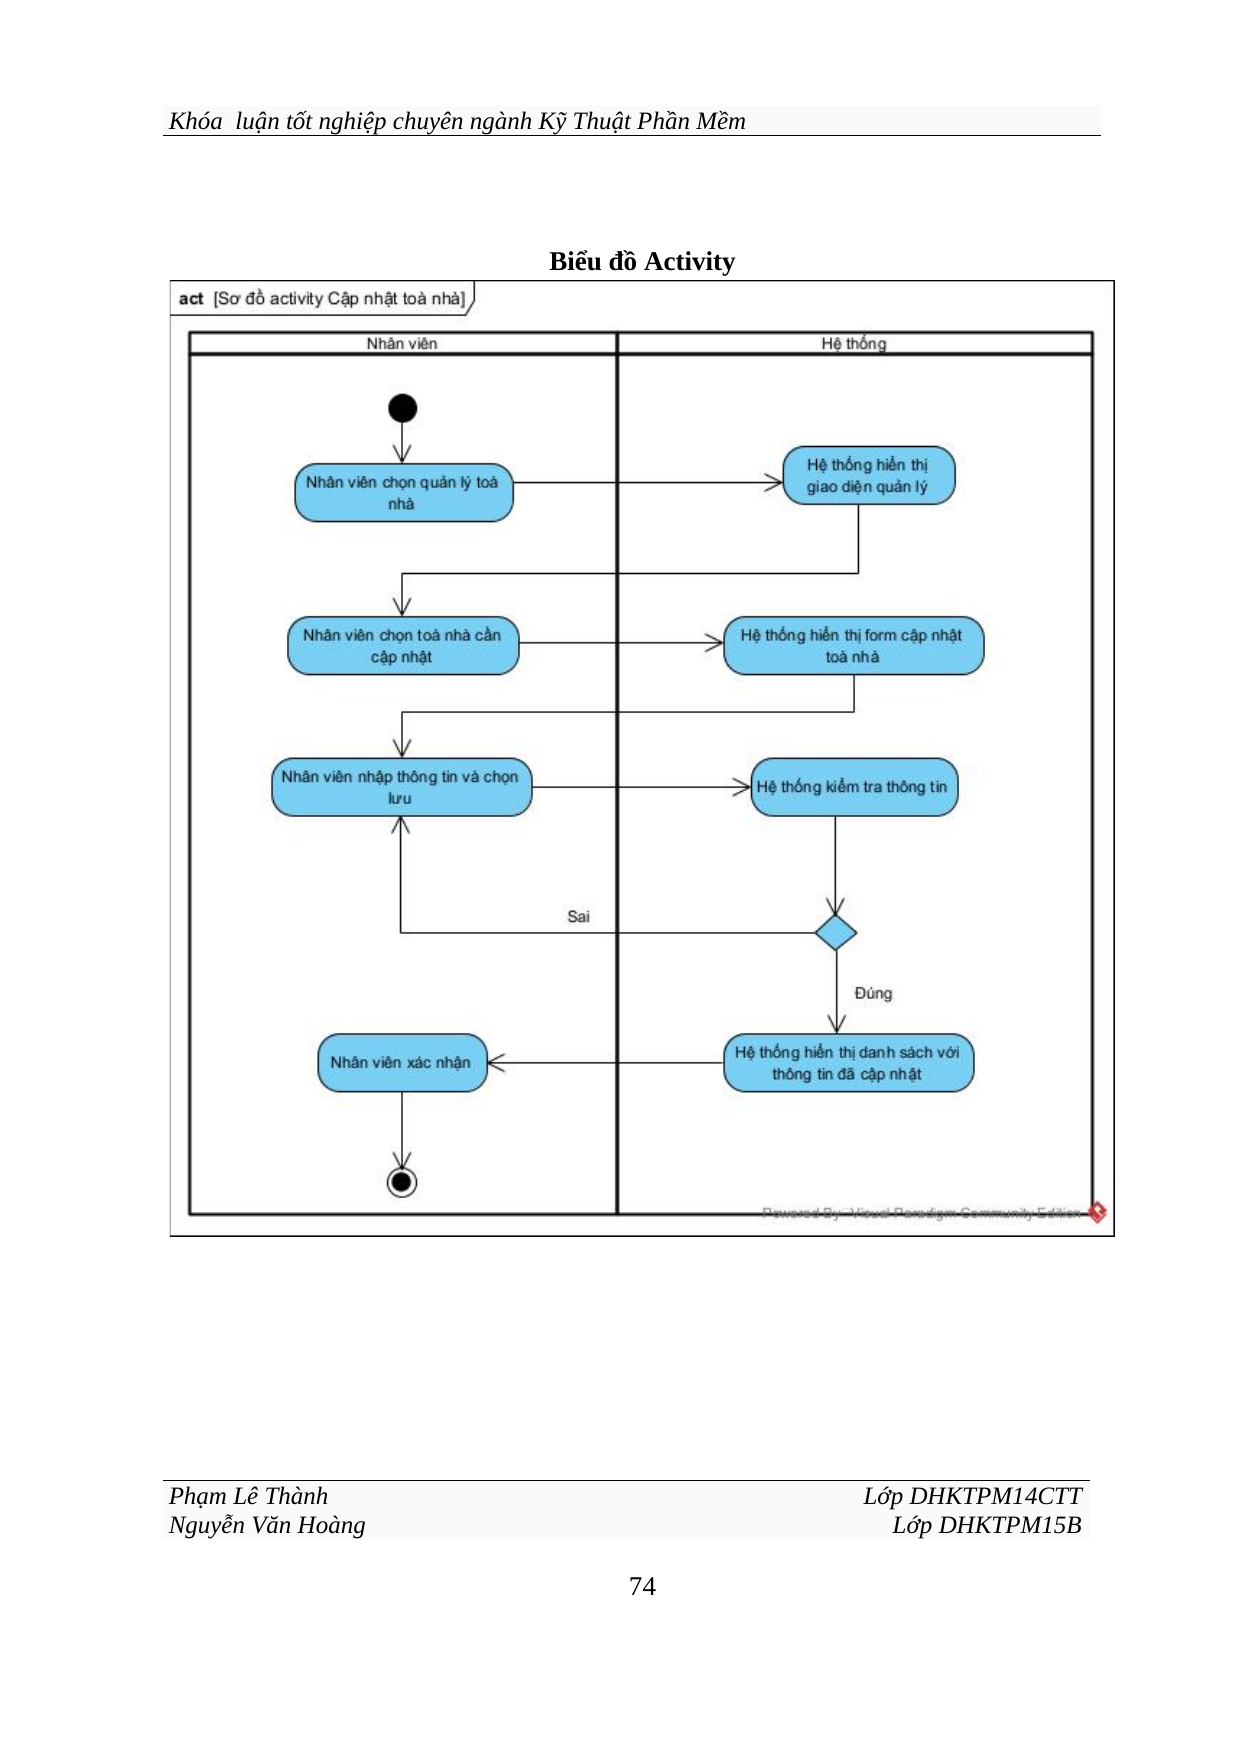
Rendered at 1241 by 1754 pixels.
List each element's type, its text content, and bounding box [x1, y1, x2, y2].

picture [169, 280, 1115, 1237]
